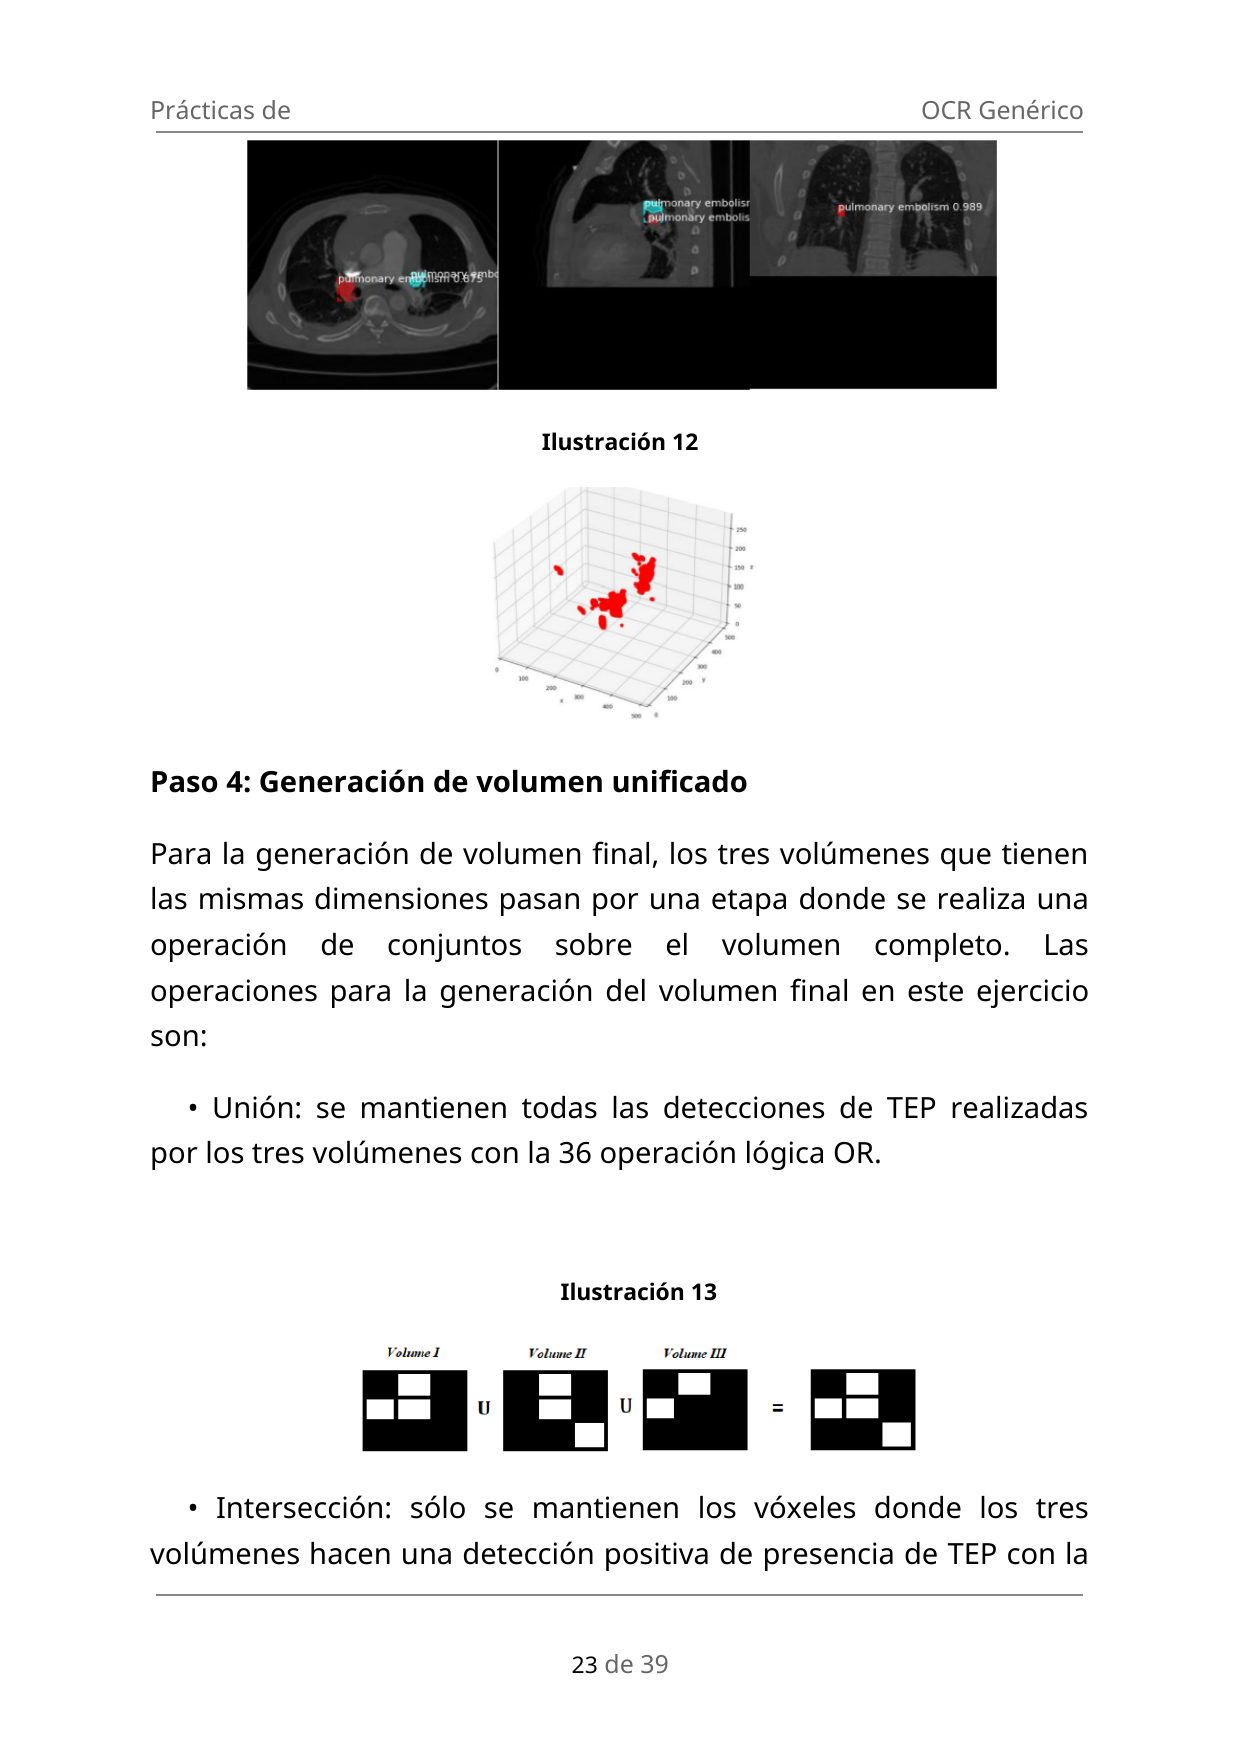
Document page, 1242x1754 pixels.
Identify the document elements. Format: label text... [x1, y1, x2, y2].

picture [472, 487, 768, 730]
subtitle Para la generación de volumen final, los tres volúmenes que tienen las mismas dimensiones pasan por una etapa donde se realiza una operación de conjuntos sobre el volumen completo. Las operaciones para la generación del volumen final en este ejercicio son: [150, 833, 1090, 1055]
picture [359, 1338, 918, 1456]
subtitle Ilustración 12 [150, 426, 1090, 457]
subtitle Ilustración 13 [150, 1276, 1090, 1307]
subtitle Paso 4: Generación de volumen unificado [150, 761, 1198, 801]
subtitle • Unión: se mantienen todas las detecciones de TEP realizadas por los tres volúmenes con la 36 operación lógica OR. [150, 1087, 1090, 1172]
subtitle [150, 1487, 1090, 1573]
picture [240, 133, 1000, 394]
